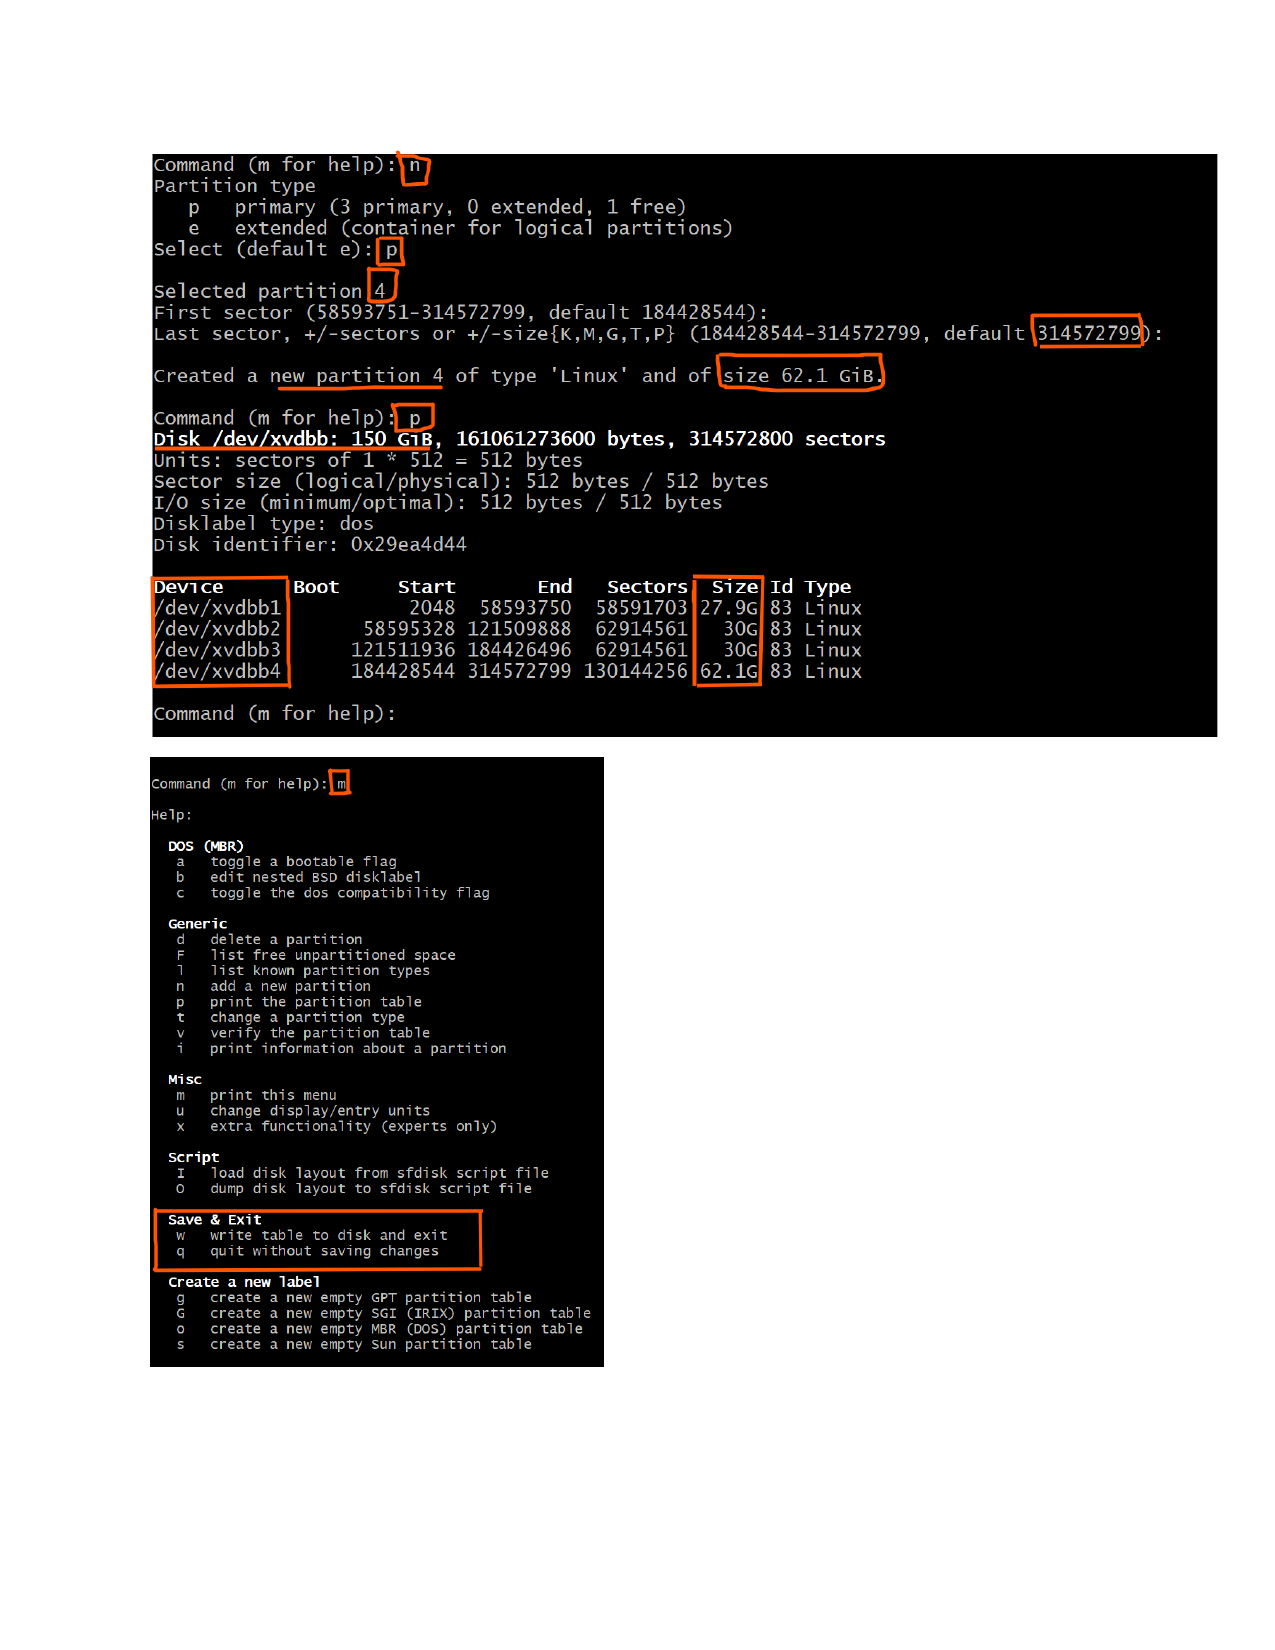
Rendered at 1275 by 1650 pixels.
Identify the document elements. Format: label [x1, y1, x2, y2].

picture [150, 150, 1218, 737]
picture [150, 757, 604, 1367]
